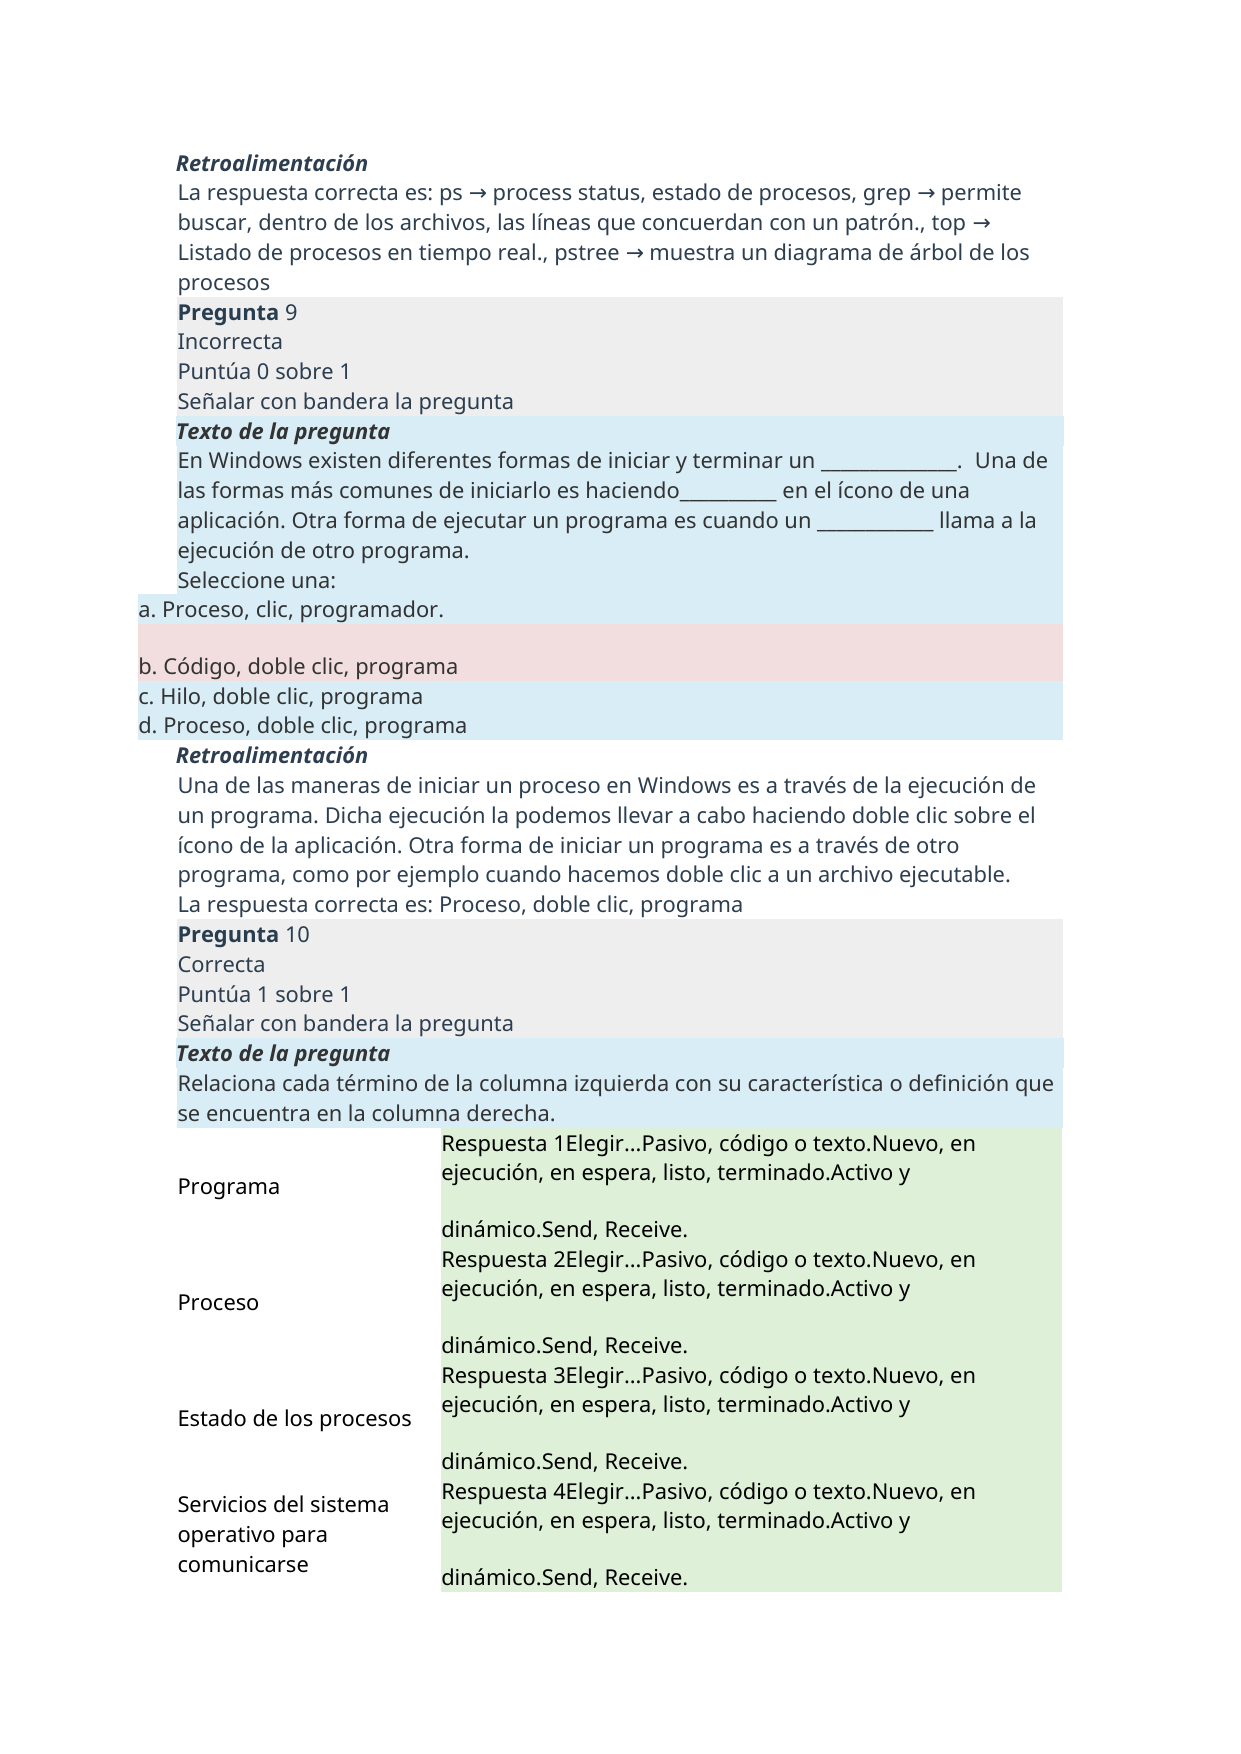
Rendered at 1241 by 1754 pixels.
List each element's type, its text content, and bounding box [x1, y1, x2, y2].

table_cell Estado de los procesos [177, 1360, 441, 1476]
table_header Programa [177, 1128, 441, 1244]
text La respuesta correcta es: ps → process status, estado de procesos, grep → permite buscar, dentro de los archivos, las líneas que concuerdan con un patrón., top → Listado de procesos en tiempo real., pstree → muestra un diagrama de árbol de los procesos [177, 177, 1063, 297]
text Señalar con bandera la pregunta [177, 386, 1063, 416]
table_cell Proceso [177, 1244, 441, 1360]
table_cell Servicios del sistema operativo para comunicarse [177, 1476, 441, 1592]
text Relaciona cada término de la columna izquierda con su característica o definición que se encuentra en la columna derecha. [177, 1068, 1063, 1128]
text En Windows existen diferentes formas de iniciar y terminar un ______________. Una de las formas más comunes de iniciarlo es haciendo__________ en el ícono de una aplicación. Otra forma de ejecutar un programa es cuando un ____________ llama a la ejecución de otro programa. [177, 446, 1063, 565]
text b. Código, doble clic, programa [138, 624, 1063, 681]
text Una de las maneras de iniciar un proceso en Windows es a través de la ejecución de un programa. Dicha ejecución la podemos llevar a cabo haciendo doble clic sobre el ícono de la aplicación. Otra forma de iniciar un programa es a través de otro programa, como por ejemplo cuando hacemos doble clic a un archivo ejecutable. [177, 770, 1063, 889]
text La respuesta correcta es: Proceso, doble clic, programa [177, 889, 1063, 919]
table_cell Respuesta 3Elegir...Pasivo, código o texto.Nuevo, en ejecución, en espera, listo, terminado.Activo y dinámico.Send, Receive. [441, 1360, 1062, 1476]
table_header Respuesta 1Elegir...Pasivo, código o texto.Nuevo, en ejecución, en espera, listo, terminado.Activo y dinámico.Send, Receive. [441, 1128, 1062, 1244]
table_cell Respuesta 2Elegir...Pasivo, código o texto.Nuevo, en ejecución, en espera, listo, terminado.Activo y dinámico.Send, Receive. [441, 1244, 1062, 1360]
subtitle Texto de la pregunta [176, 416, 1064, 446]
text Señalar con bandera la pregunta [177, 1008, 1063, 1038]
subtitle Pregunta 10 [177, 919, 1063, 949]
text a. Proceso, clic, programador. [138, 594, 1063, 624]
subtitle Retroalimentación [176, 148, 1064, 177]
text d. Proceso, doble clic, programa [138, 711, 1063, 740]
text Correcta [177, 949, 1063, 979]
subtitle Texto de la pregunta [176, 1038, 1064, 1068]
subtitle Retroalimentación [176, 740, 1064, 770]
text Incorrecta [177, 326, 1063, 356]
text c. Hilo, doble clic, programa [138, 681, 1063, 711]
text Seleccione una: [177, 565, 1063, 594]
text Puntúa 1 sobre 1 [177, 979, 1063, 1008]
text Puntúa 0 sobre 1 [177, 356, 1063, 386]
table_cell Respuesta 4Elegir...Pasivo, código o texto.Nuevo, en ejecución, en espera, listo, terminado.Activo y dinámico.Send, Receive. [441, 1476, 1062, 1592]
subtitle Pregunta 9 [177, 297, 1063, 326]
